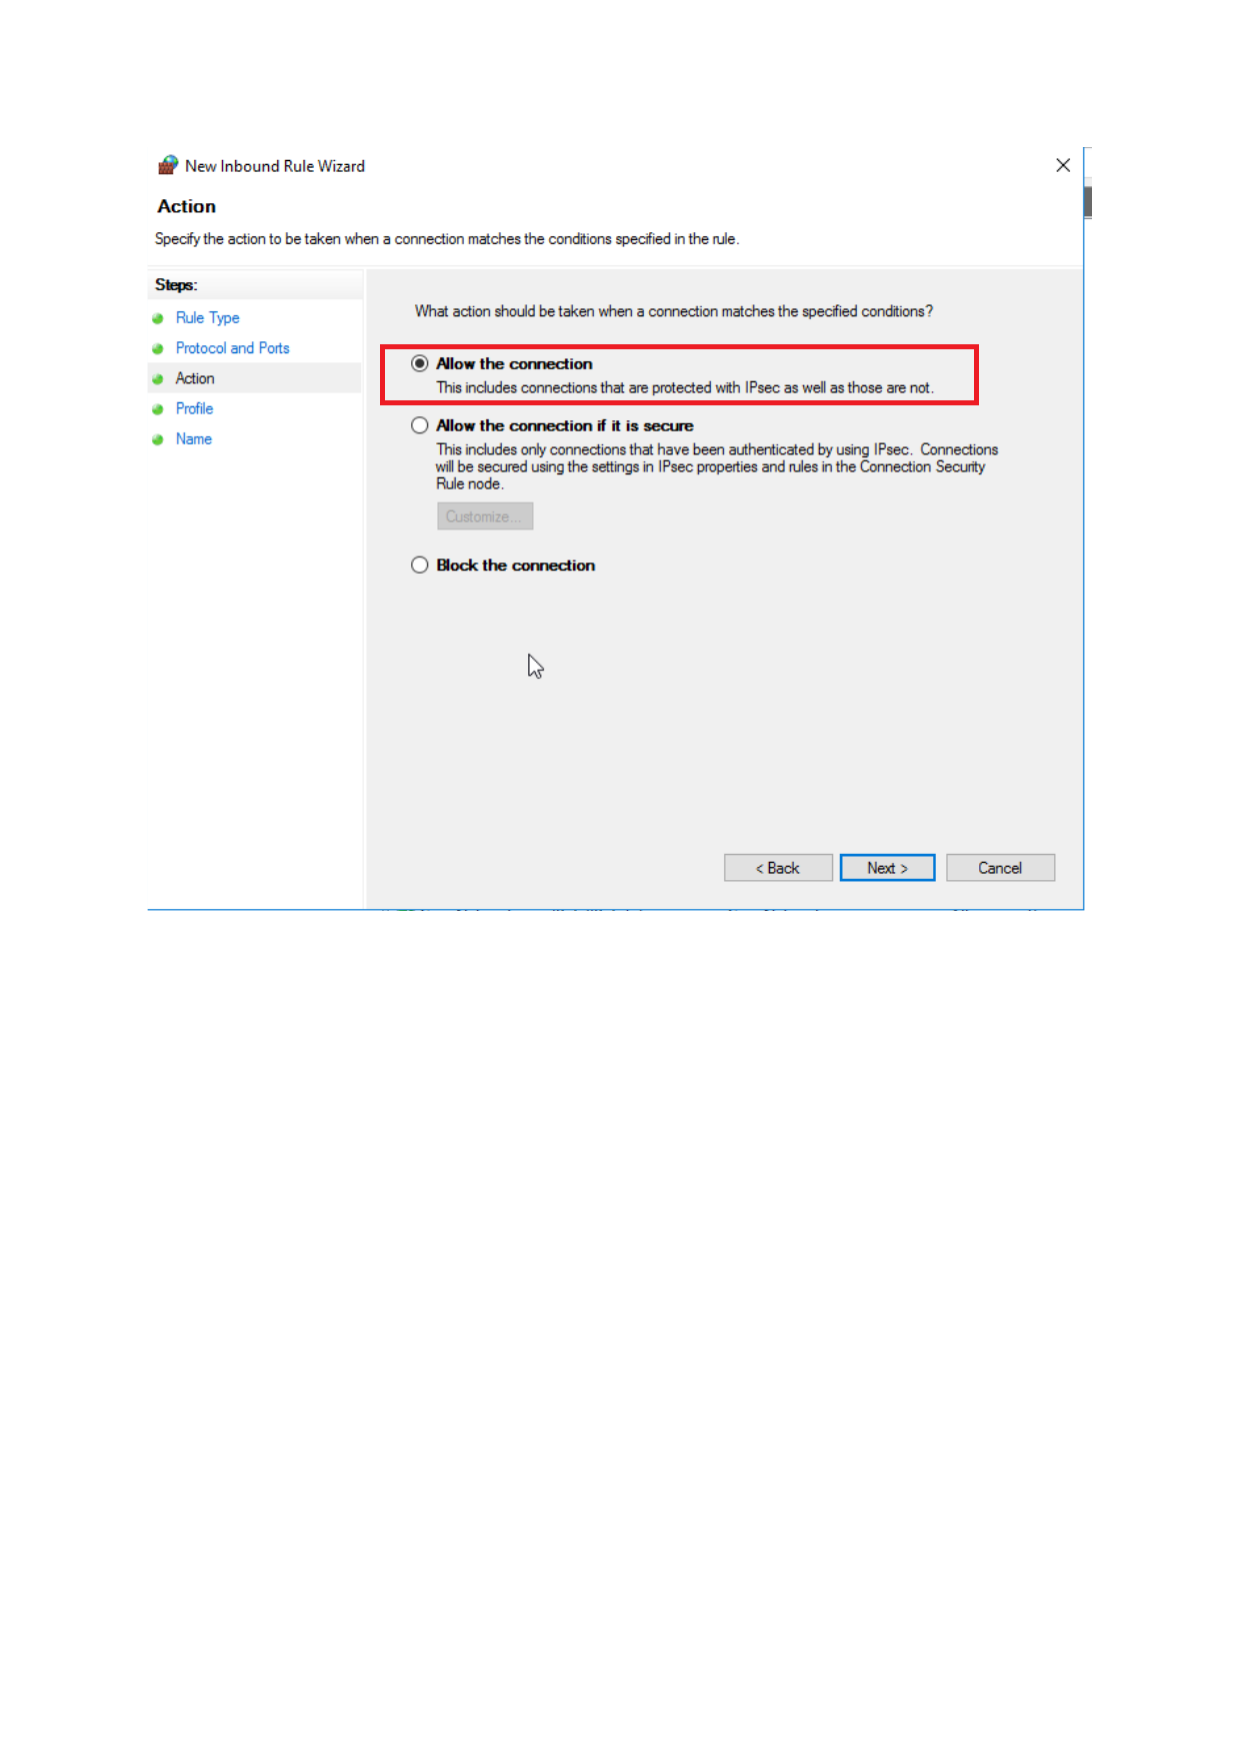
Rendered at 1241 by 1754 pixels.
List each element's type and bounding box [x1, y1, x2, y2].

picture [147, 147, 1092, 911]
